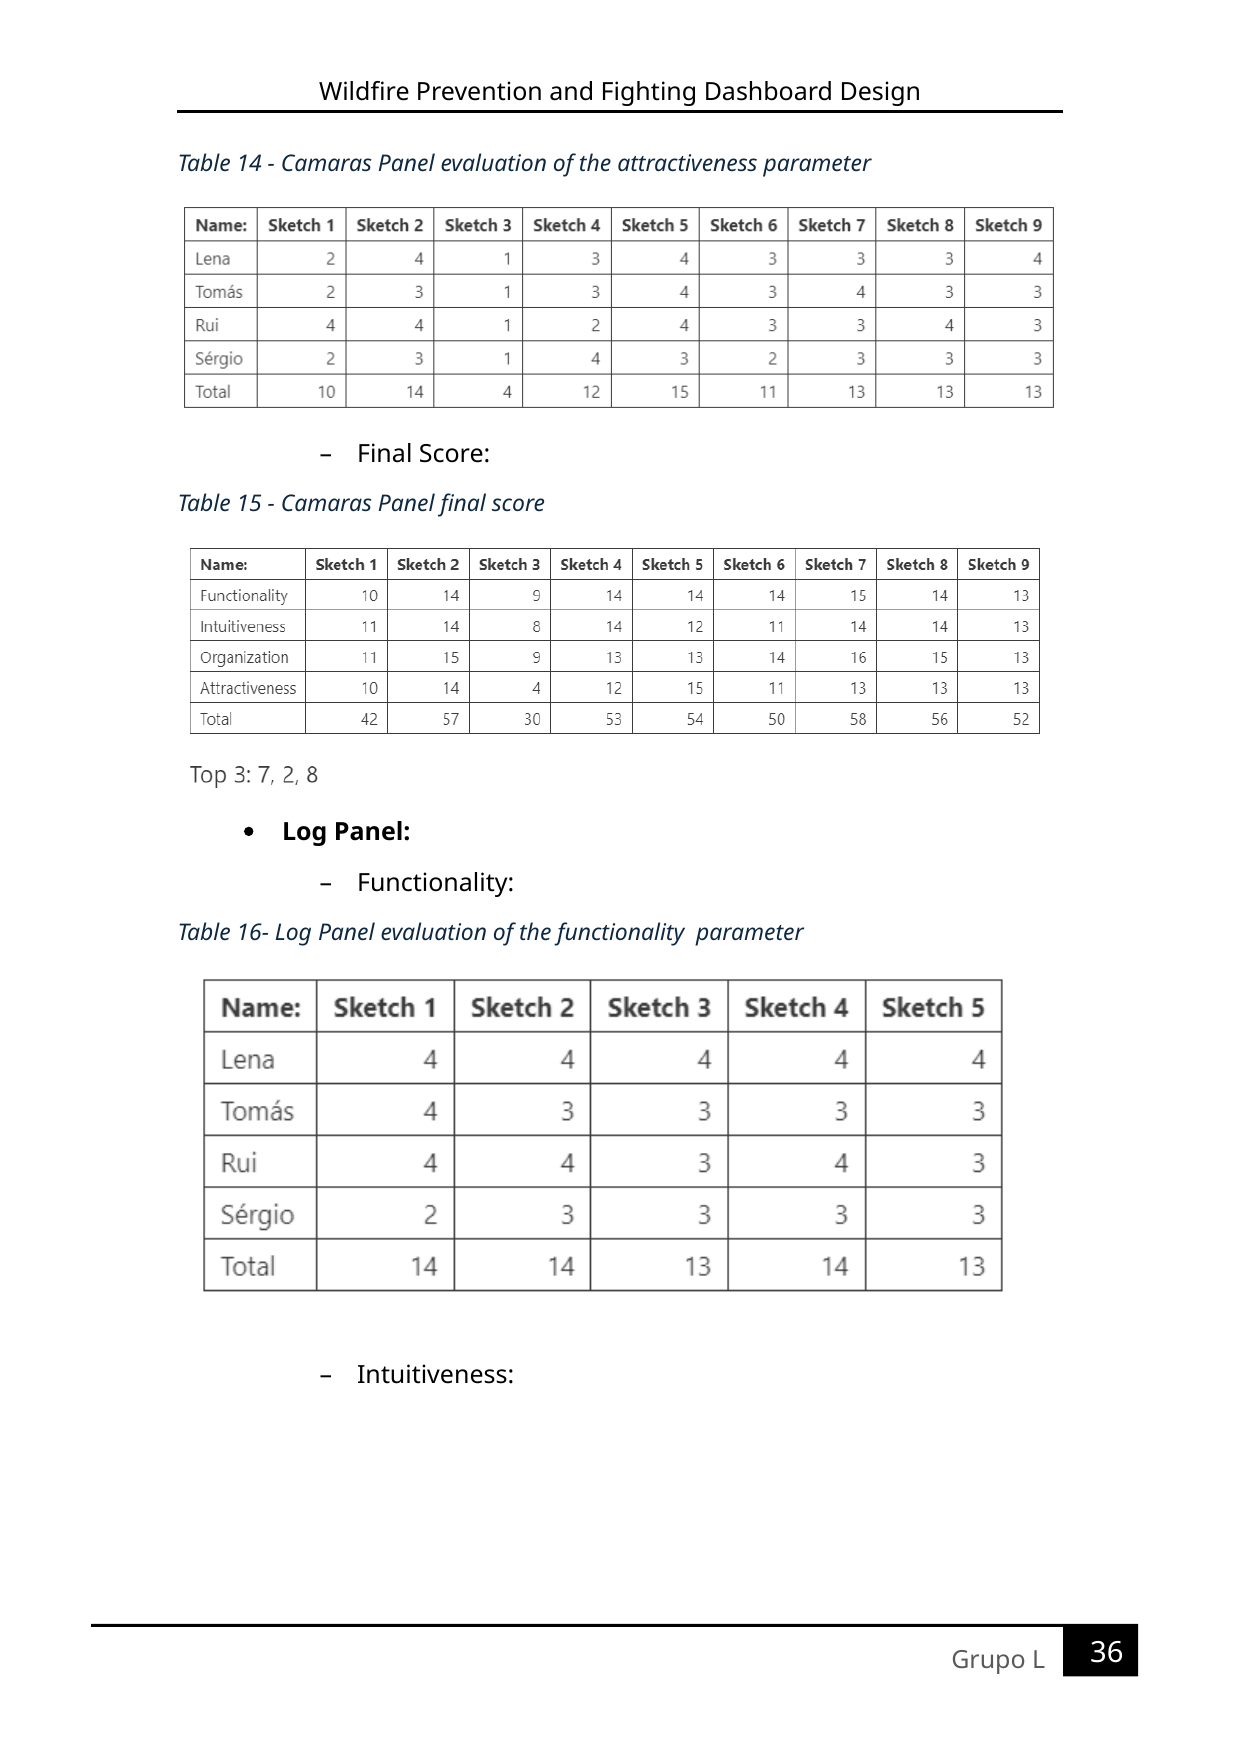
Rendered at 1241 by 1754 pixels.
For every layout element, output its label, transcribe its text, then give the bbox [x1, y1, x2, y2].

picture [177, 967, 1042, 1302]
list Functionality: [319, 864, 1063, 898]
list Intuitiveness: [319, 1356, 1063, 1391]
picture [177, 538, 1063, 797]
list Final Score: [319, 436, 1063, 470]
text Table 16- Log Panel evaluation of the functionality parameter [177, 916, 1063, 947]
list Log Panel: [244, 813, 1063, 847]
picture [177, 199, 1063, 419]
text Table 14 - Camaras Panel evaluation of the attractiveness parameter [177, 147, 1063, 178]
text Table 15 - Camaras Panel final score [177, 487, 1063, 518]
